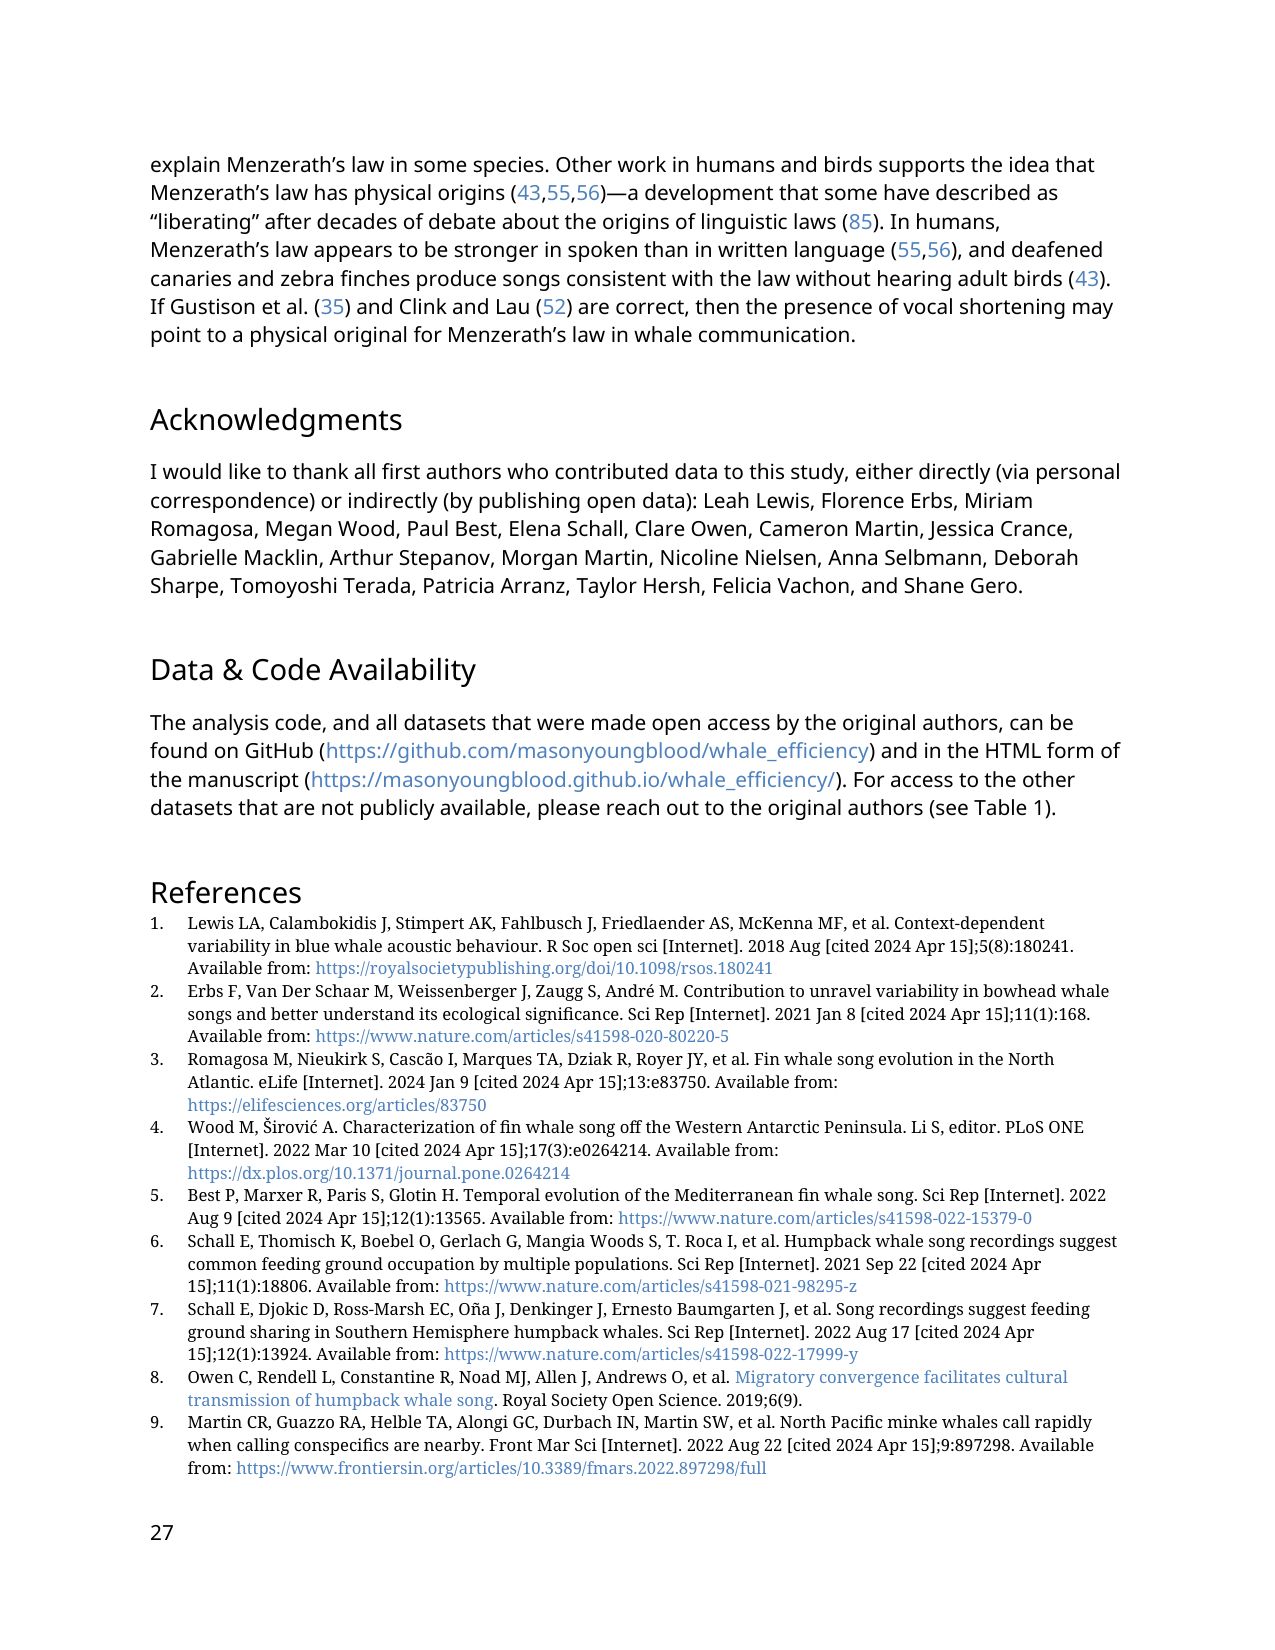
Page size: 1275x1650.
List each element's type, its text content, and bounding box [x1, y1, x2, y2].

text 3. Romagosa M, Nieukirk S, Cascão I, Marques TA, Dziak R, Royer JY, et al. Fin whale song evolution in the North Atlantic. eLife [Internet]. 2024 Jan 9 [cited 2024 Apr 15];13:e83750. Available from: https://elifesciences.org/articles/83750 [150, 1048, 1125, 1116]
text 2. Erbs F, Van Der Schaar M, Weissenberger J, Zaugg S, André M. Contribution to unravel variability in bowhead whale songs and better understand its ecological significance. Sci Rep [Internet]. 2021 Jan 8 [cited 2024 Apr 15];11(1):168. Available from: https://www.nature.com/articles/s41598-020-80220-5 [150, 980, 1125, 1048]
text 9. Martin CR, Guazzo RA, Helble TA, Alongi GC, Durbach IN, Martin SW, et al. North Pacific minke whales call rapidly when calling conspecifics are nearby. Front Mar Sci [Internet]. 2022 Aug 22 [cited 2024 Apr 15];9:897298. Available from: https://www.frontiersin.org/articles/10.3389/fmars.2022.897298/full [150, 1411, 1125, 1479]
text 5. Best P, Marxer R, Paris S, Glotin H. Temporal evolution of the Mediterranean fin whale song. Sci Rep [Internet]. 2022 Aug 9 [cited 2024 Apr 15];12(1):13565. Available from: https://www.nature.com/articles/s41598-022-15379-0 [150, 1184, 1125, 1229]
subtitle Acknowledgments [150, 399, 1125, 439]
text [150, 150, 1125, 349]
text 1. Lewis LA, Calambokidis J, Stimpert AK, Fahlbusch J, Friedlaender AS, McKenna MF, et al. Context-dependent variability in blue whale acoustic behaviour. R Soc open sci [Internet]. 2018 Aug [cited 2024 Apr 15];5(8):180241. Available from: https://royalsocietypublishing.org/doi/10.1098/rsos.180241 [150, 912, 1125, 980]
text The analysis code, and all datasets that were made open access by the original authors, can be found on GitHub (https://github.com/masonyoungblood/whale_efficiency) and in the HTML form of the manuscript (https://masonyoungblood.github.io/whale_efficiency/). For access to the other datasets that are not publicly available, please reach out to the original authors (see Table 1). [150, 708, 1125, 822]
text 6. Schall E, Thomisch K, Boebel O, Gerlach G, Mangia Woods S, T. Roca I, et al. Humpback whale song recordings suggest common feeding ground occupation by multiple populations. Sci Rep [Internet]. 2021 Sep 22 [cited 2024 Apr 15];11(1):18806. Available from: https://www.nature.com/articles/s41598-021-98295-z [150, 1229, 1125, 1298]
text I would like to thank all first authors who contributed data to this study, either directly (via personal correspondence) or indirectly (by publishing open data): Leah Lewis, Florence Erbs, Miriam Romagosa, Megan Wood, Paul Best, Elena Schall, Clare Owen, Cameron Martin, Jessica Crance, Gabrielle Macklin, Arthur Stepanov, Morgan Martin, Nicoline Nielsen, Anna Selbmann, Deborah Sharpe, Tomoyoshi Terada, Patricia Arranz, Taylor Hersh, Felicia Vachon, and Shane Gero. [150, 457, 1125, 600]
subtitle Data & Code Availability [150, 650, 1125, 689]
text 4. Wood M, Širović A. Characterization of fin whale song off the Western Antarctic Peninsula. Li S, editor. PLoS ONE [Internet]. 2022 Mar 10 [cited 2024 Apr 15];17(3):e0264214. Available from: https://dx.plos.org/10.1371/journal.pone.0264214 [150, 1116, 1125, 1184]
text 8. Owen C, Rendell L, Constantine R, Noad MJ, Allen J, Andrews O, et al. Migratory convergence facilitates cultural transmission of humpback whale song. Royal Society Open Science. 2019;6(9). [150, 1366, 1125, 1411]
text 7. Schall E, Djokic D, Ross-Marsh EC, Oña J, Denkinger J, Ernesto Baumgarten J, et al. Song recordings suggest feeding ground sharing in Southern Hemisphere humpback whales. Sci Rep [Internet]. 2022 Aug 17 [cited 2024 Apr 15];12(1):13924. Available from: https://www.nature.com/articles/s41598-022-17999-y [150, 1298, 1125, 1366]
subtitle References [150, 872, 1125, 912]
